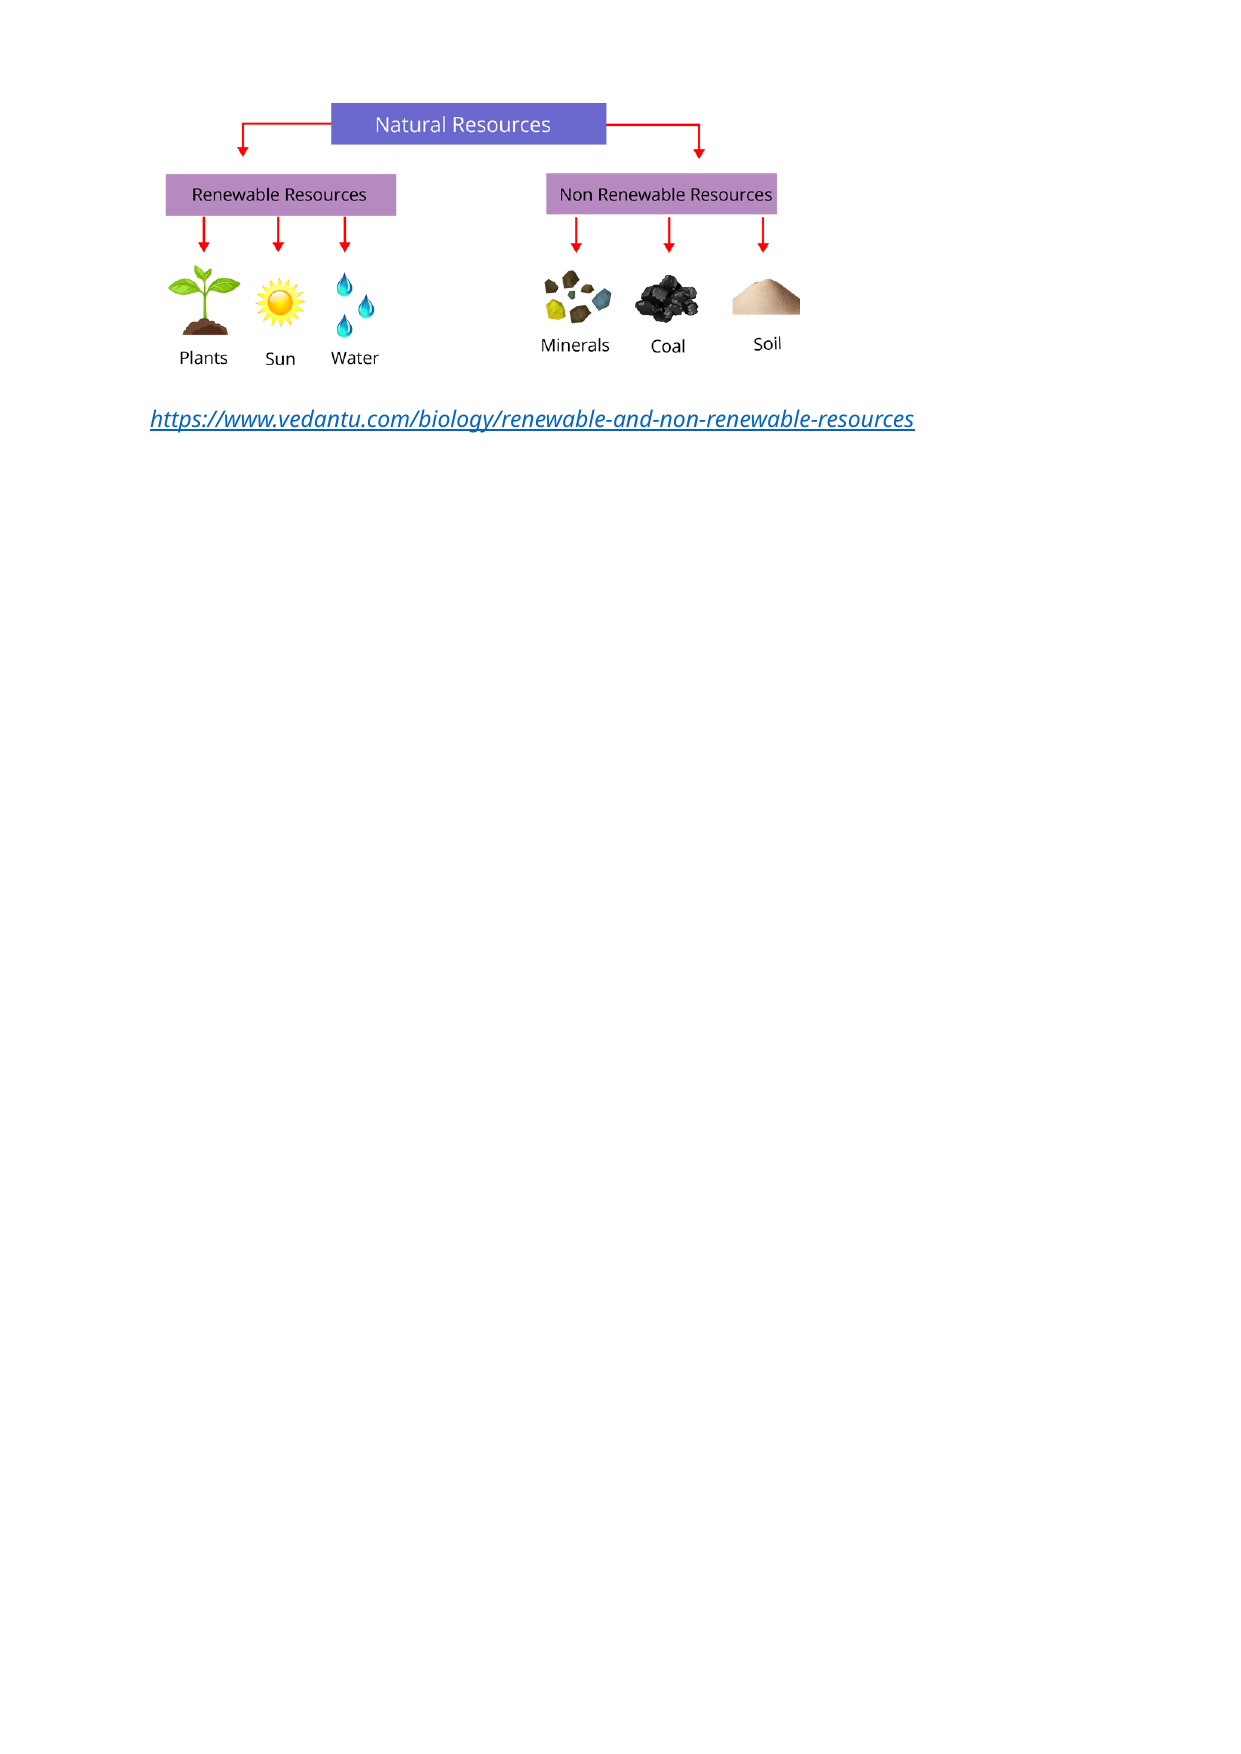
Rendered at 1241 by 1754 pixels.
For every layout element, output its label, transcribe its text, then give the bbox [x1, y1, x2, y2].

picture [150, 93, 809, 386]
text https://www.vedantu.com/biology/renewable-and-non-renewable-resources [150, 402, 1090, 434]
